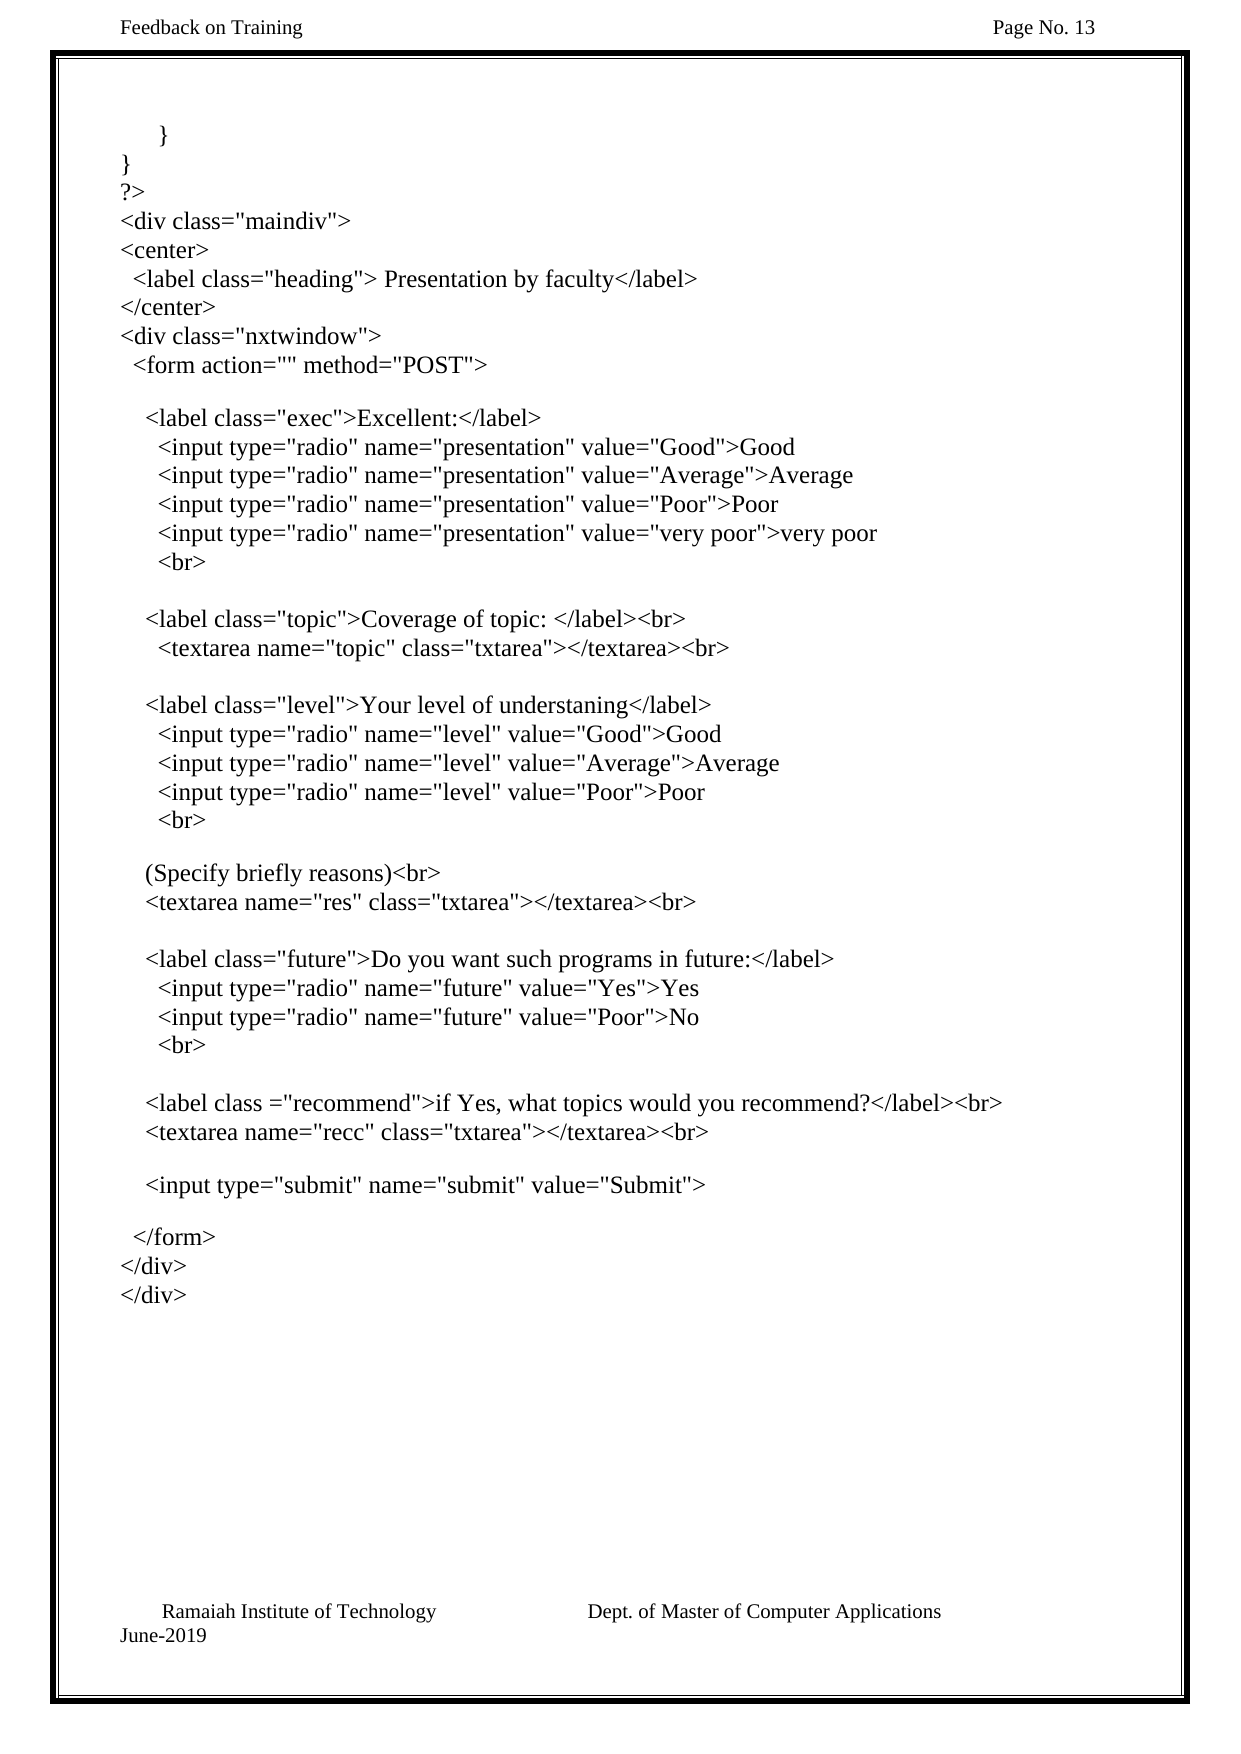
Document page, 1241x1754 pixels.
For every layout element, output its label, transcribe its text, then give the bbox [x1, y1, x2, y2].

text <input type="radio" name="future" value="Yes">Yes [120, 973, 1120, 1002]
text <label class="heading"> Presentation by faculty</label> [120, 264, 1120, 292]
text <label class="level">Your level of understaning</label> [120, 690, 1120, 719]
text </div> [120, 1251, 1120, 1280]
text <input type="radio" name="level" value="Good">Good [120, 719, 1120, 748]
text <textarea name="recc" class="txtarea"></textarea><br> [120, 1117, 1120, 1146]
text <label class ="recommend">if Yes, what topics would you recommend?</label><br> [120, 1088, 1120, 1117]
text <br> [120, 1031, 1120, 1059]
text <br> [120, 805, 1120, 834]
text <input type="radio" name="presentation" value="Good">Good [120, 432, 1120, 460]
text <input type="radio" name="presentation" value="Poor">Poor [120, 489, 1120, 518]
text <input type="radio" name="level" value="Average">Average [120, 748, 1120, 777]
text <label class="exec">Excellent:</label> [120, 403, 1120, 432]
text ?> [120, 177, 1120, 206]
text </form> [120, 1222, 1120, 1251]
text } [120, 149, 1120, 177]
text <input type="submit" name="submit" value="Submit"> [120, 1170, 1120, 1198]
text <form action="" method="POST"> [120, 350, 1120, 379]
text </center> [120, 292, 1120, 321]
text </div> [120, 1280, 1120, 1309]
text <div class="nxtwindow"> [120, 321, 1120, 350]
text } [120, 120, 1120, 149]
text <label class="future">Do you want such programs in future:</label> [120, 944, 1120, 973]
text <input type="radio" name="presentation" value="Average">Average [120, 460, 1120, 489]
text <br> [120, 547, 1120, 575]
text <textarea name="res" class="txtarea"></textarea><br> [120, 887, 1120, 916]
text <input type="radio" name="level" value="Poor">Poor [120, 777, 1120, 805]
text <label class="topic">Coverage of topic: </label><br> [120, 604, 1120, 633]
text <div class="maindiv"> [120, 206, 1120, 235]
text <center> [120, 235, 1120, 264]
text <input type="radio" name="presentation" value="very poor">very poor [120, 518, 1120, 547]
text <textarea name="topic" class="txtarea"></textarea><br> [120, 633, 1120, 662]
text (Specify briefly reasons)<br> [120, 858, 1120, 887]
text <input type="radio" name="future" value="Poor">No [120, 1002, 1120, 1031]
